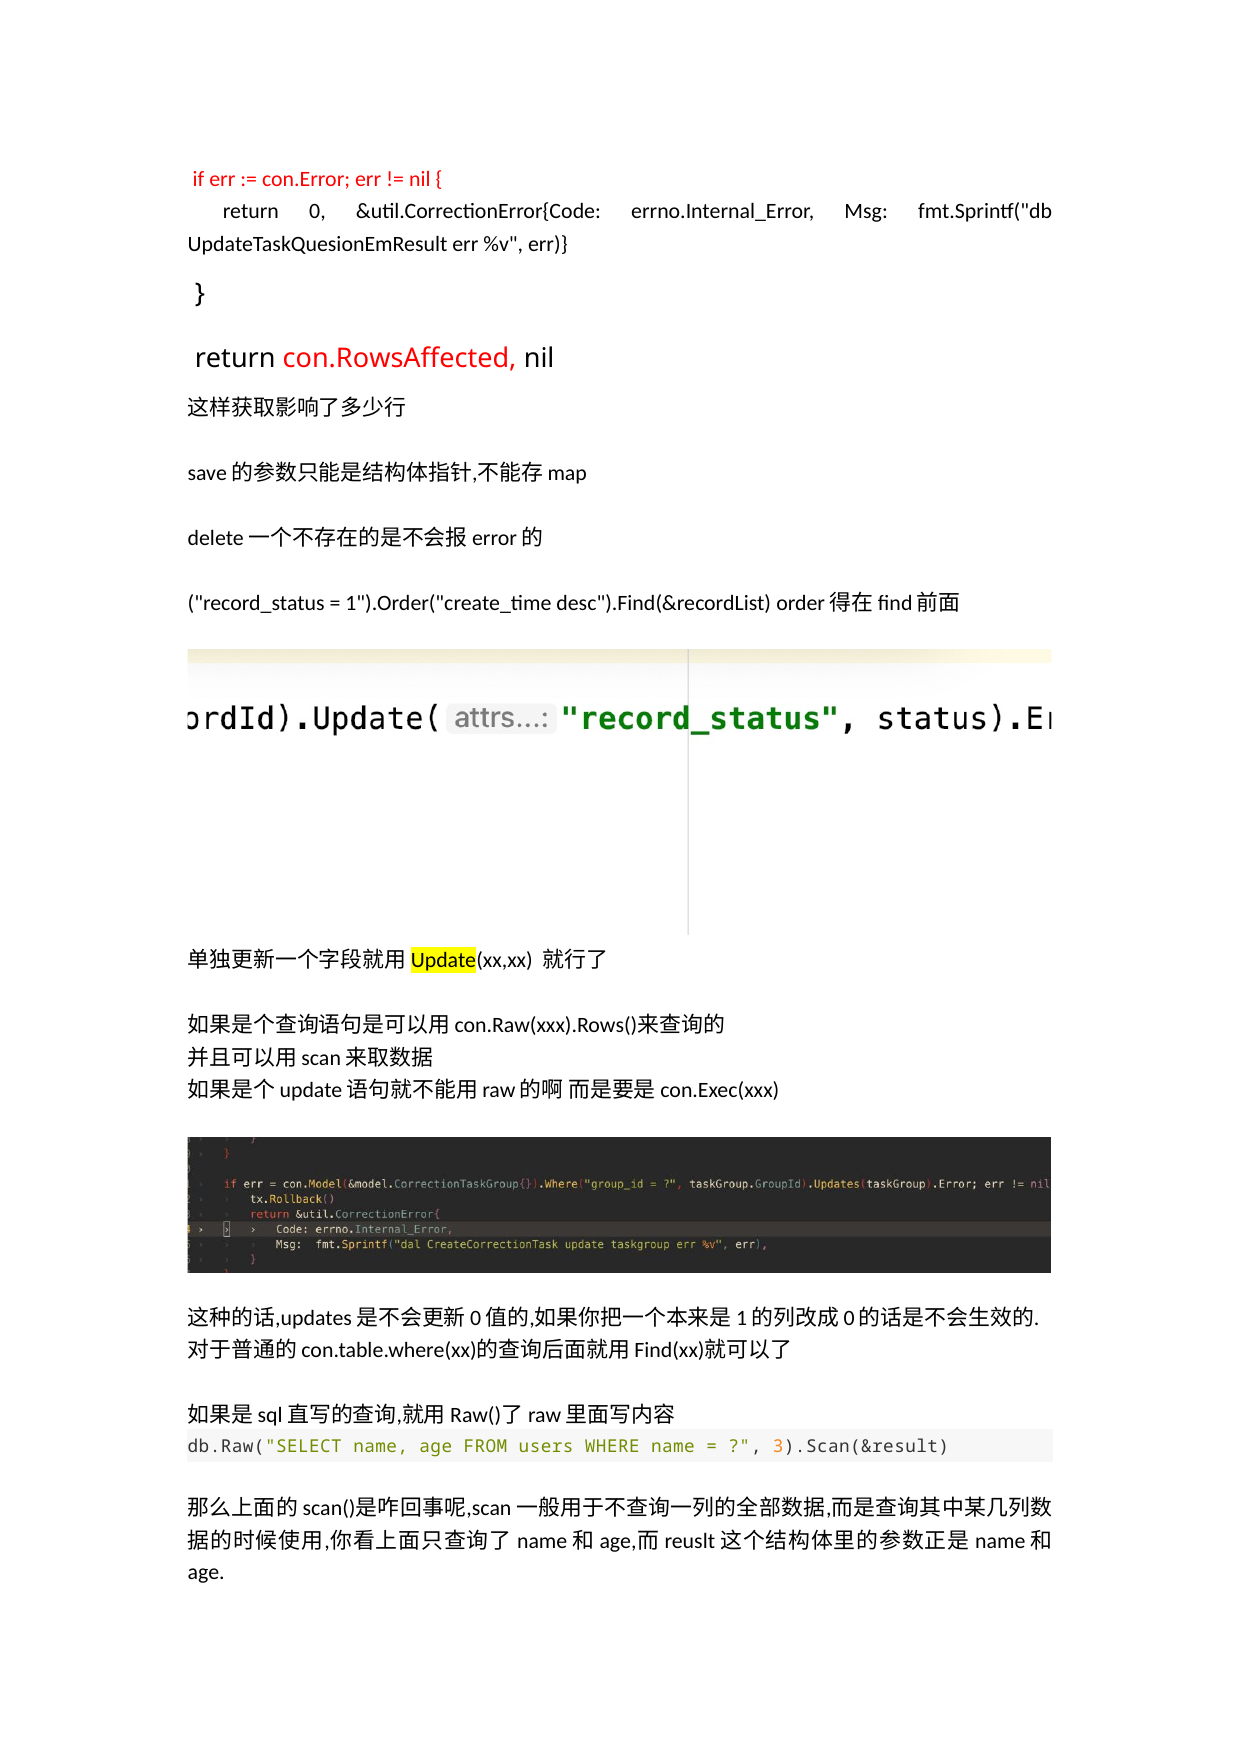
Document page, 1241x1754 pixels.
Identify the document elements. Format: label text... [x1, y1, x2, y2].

text if err := con.Error; err != nil { [187, 162, 1053, 194]
text ("record_status = 1").Order("create_time desc").Find(&recordList) order得在find前面 [187, 584, 1053, 617]
text 那么上面的scan()是咋回事呢,scan一般用于不查询一列的全部数据,而是查询其中某几列数据的时候使用,你看上面只查询了name和age,而reuslt这个结构体里的参数正是name和age. [187, 1490, 1053, 1587]
text 这种的话,updates是不会更新0值的,如果你把一个本来是1的列改成0的话是不会生效的. [187, 1299, 1053, 1332]
picture [187, 1137, 1051, 1273]
text 这样获取影响了多少行 [187, 389, 1053, 422]
text 如果是sql直写的查询,就用Raw()了 raw里面写内容 [187, 1397, 1053, 1429]
text 对于普通的con.table.where(xx)的查询后面就用Find(xx)就可以了 [187, 1332, 1053, 1364]
text 如果是个update语句就不能用raw的啊 而是要是con.Exec(xxx) [187, 1072, 1053, 1104]
text return 0, &util.CorrectionError{Code: errno.Internal_Error, Msg: fmt.Sprintf("db UpdateTaskQuesionEmResult err %v", err)} [187, 194, 1053, 259]
text } [187, 259, 1053, 324]
text return con.RowsAffected, nil [187, 324, 1053, 389]
text save的参数只能是结构体指针,不能存map [187, 454, 1053, 487]
text 并且可以用scan来取数据 [187, 1039, 1053, 1072]
text 如果是个查询语句是可以用con.Raw(xxx).Rows()来查询的 [187, 1007, 1053, 1039]
text delete 一个不存在的是不会报error的 [187, 519, 1053, 552]
text 单独更新一个字段就用Update(xx,xx) 就行了 [187, 942, 1053, 974]
picture [187, 649, 1052, 935]
text db.Raw("SELECT name, age FROM users WHERE name = ?", 3).Scan(&result) [187, 1429, 1053, 1462]
